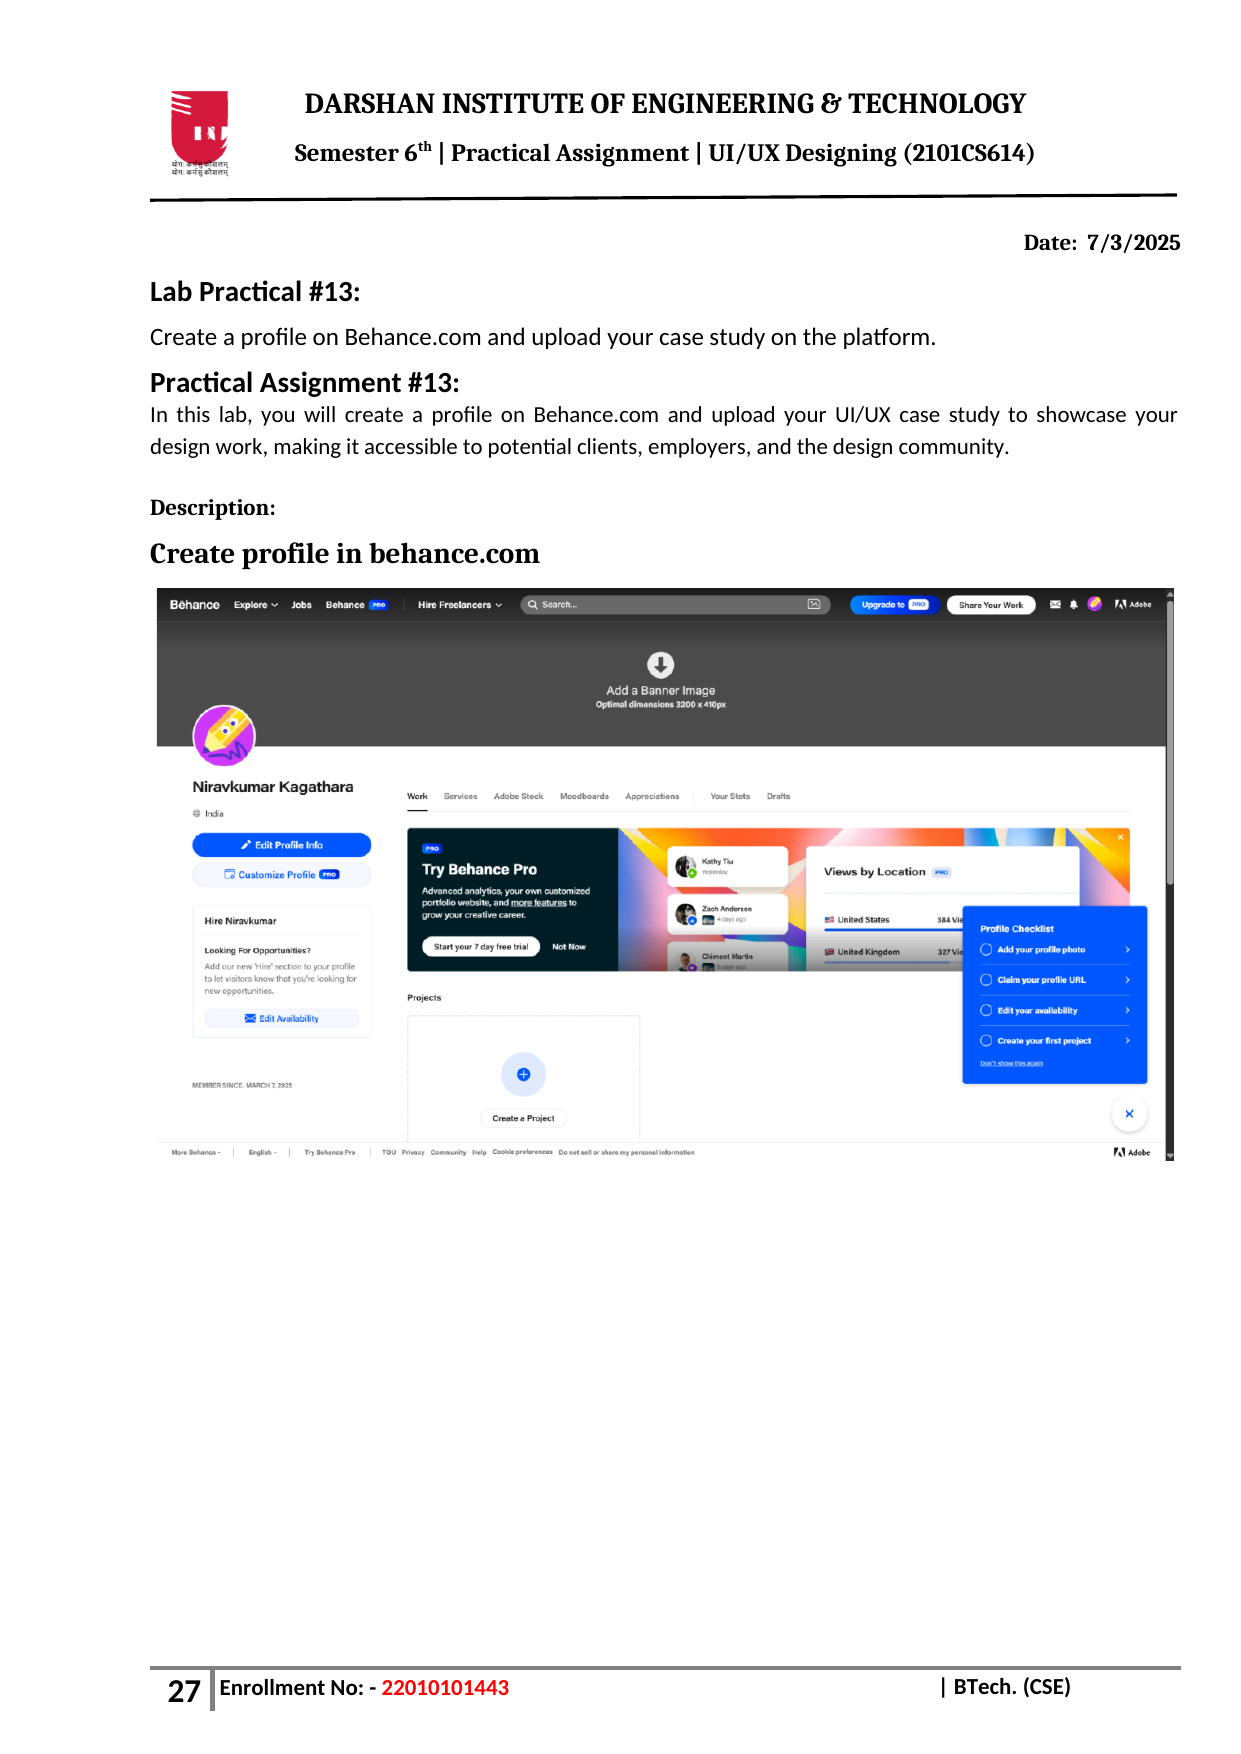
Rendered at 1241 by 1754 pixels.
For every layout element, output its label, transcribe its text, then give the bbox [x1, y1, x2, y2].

text Practical Assignment #13: [150, 364, 1189, 400]
picture [156, 588, 1174, 1161]
text Lab Practical #13: [150, 273, 1189, 309]
subtitle In this lab, you will create a profile on Behance.com and upload your UI/UX case study to showcase your design work, making it accessible to potential clients, employers, and the design community. [150, 400, 1181, 460]
picture [150, 67, 242, 198]
text Create a profile on Behance.com and upload your case study on the platform. [150, 322, 1189, 352]
subtitle Description: [150, 495, 1181, 521]
subtitle Create profile in behance.com [150, 537, 1181, 571]
